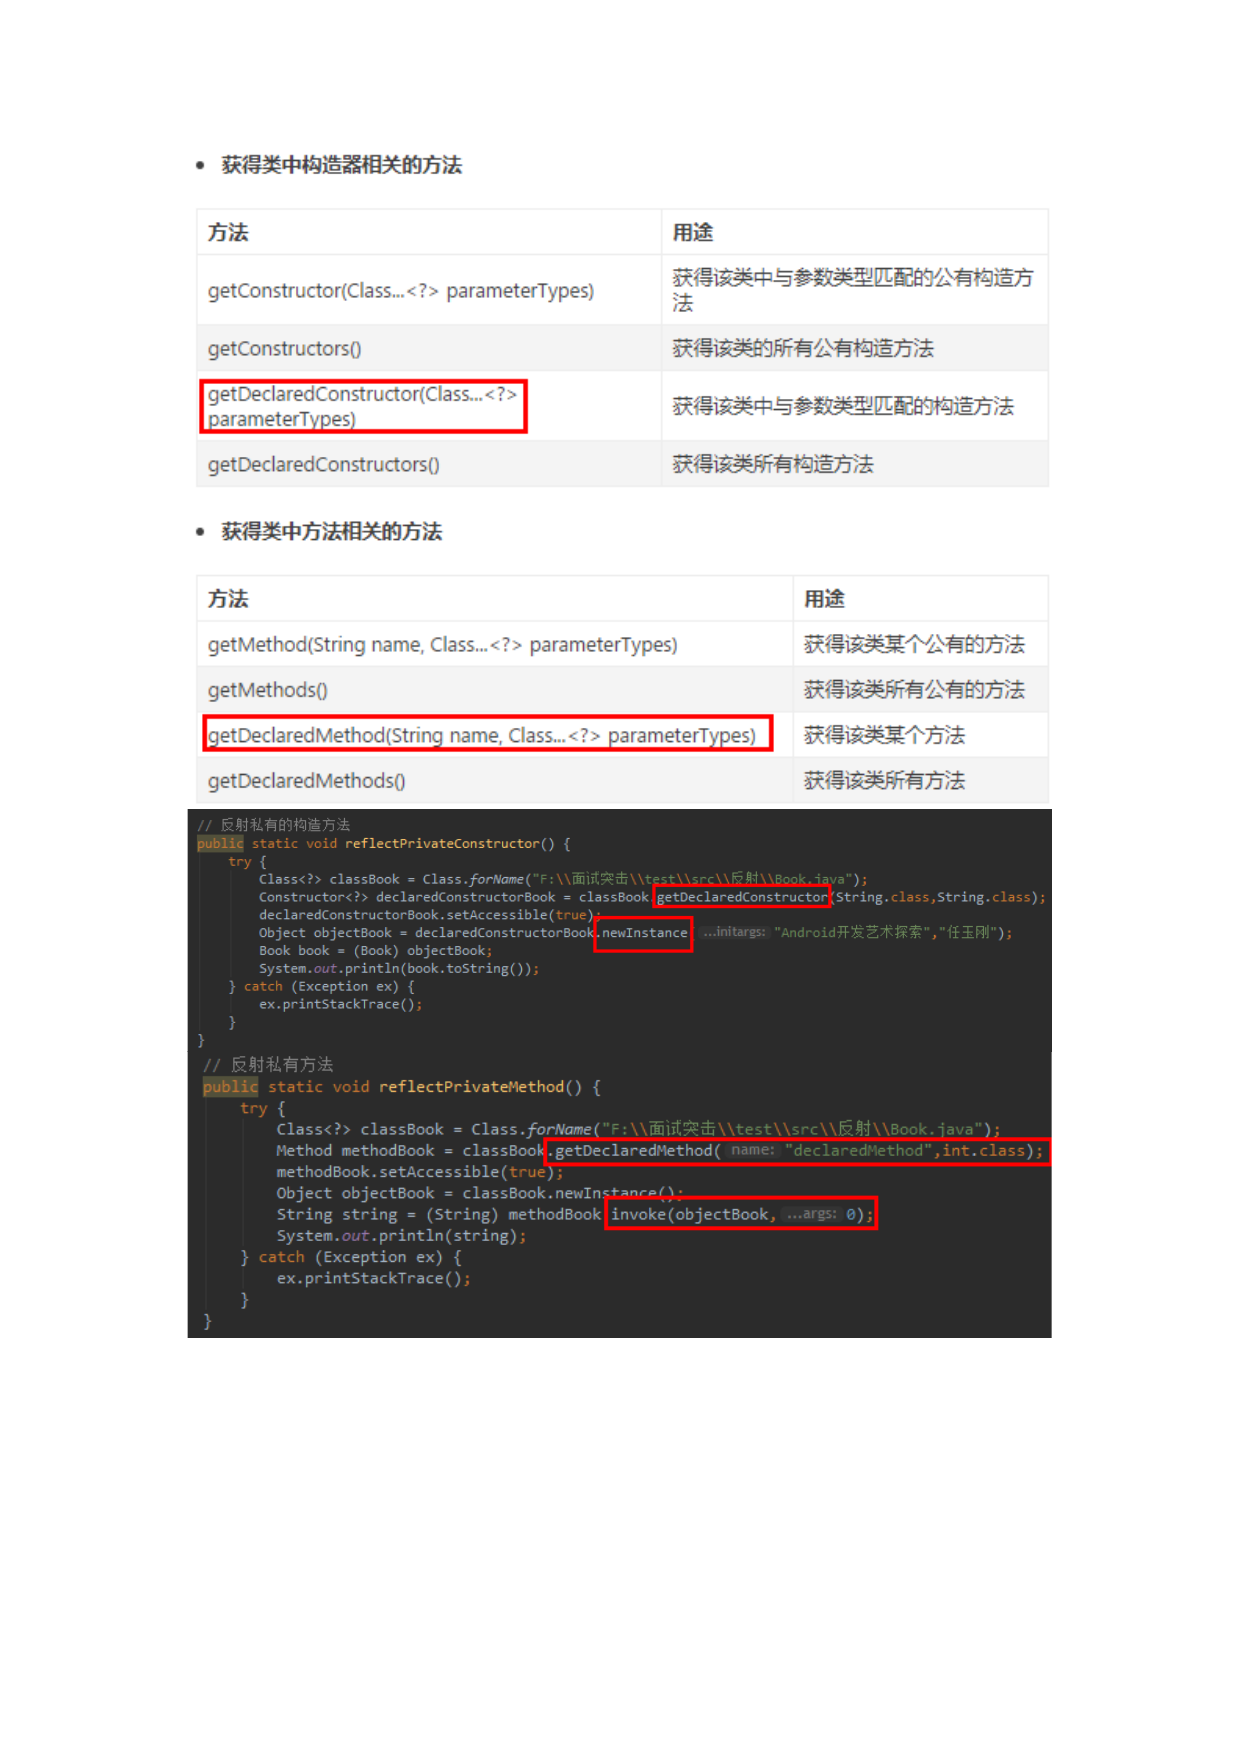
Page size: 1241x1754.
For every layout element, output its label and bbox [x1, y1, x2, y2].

picture [187, 150, 1052, 1338]
